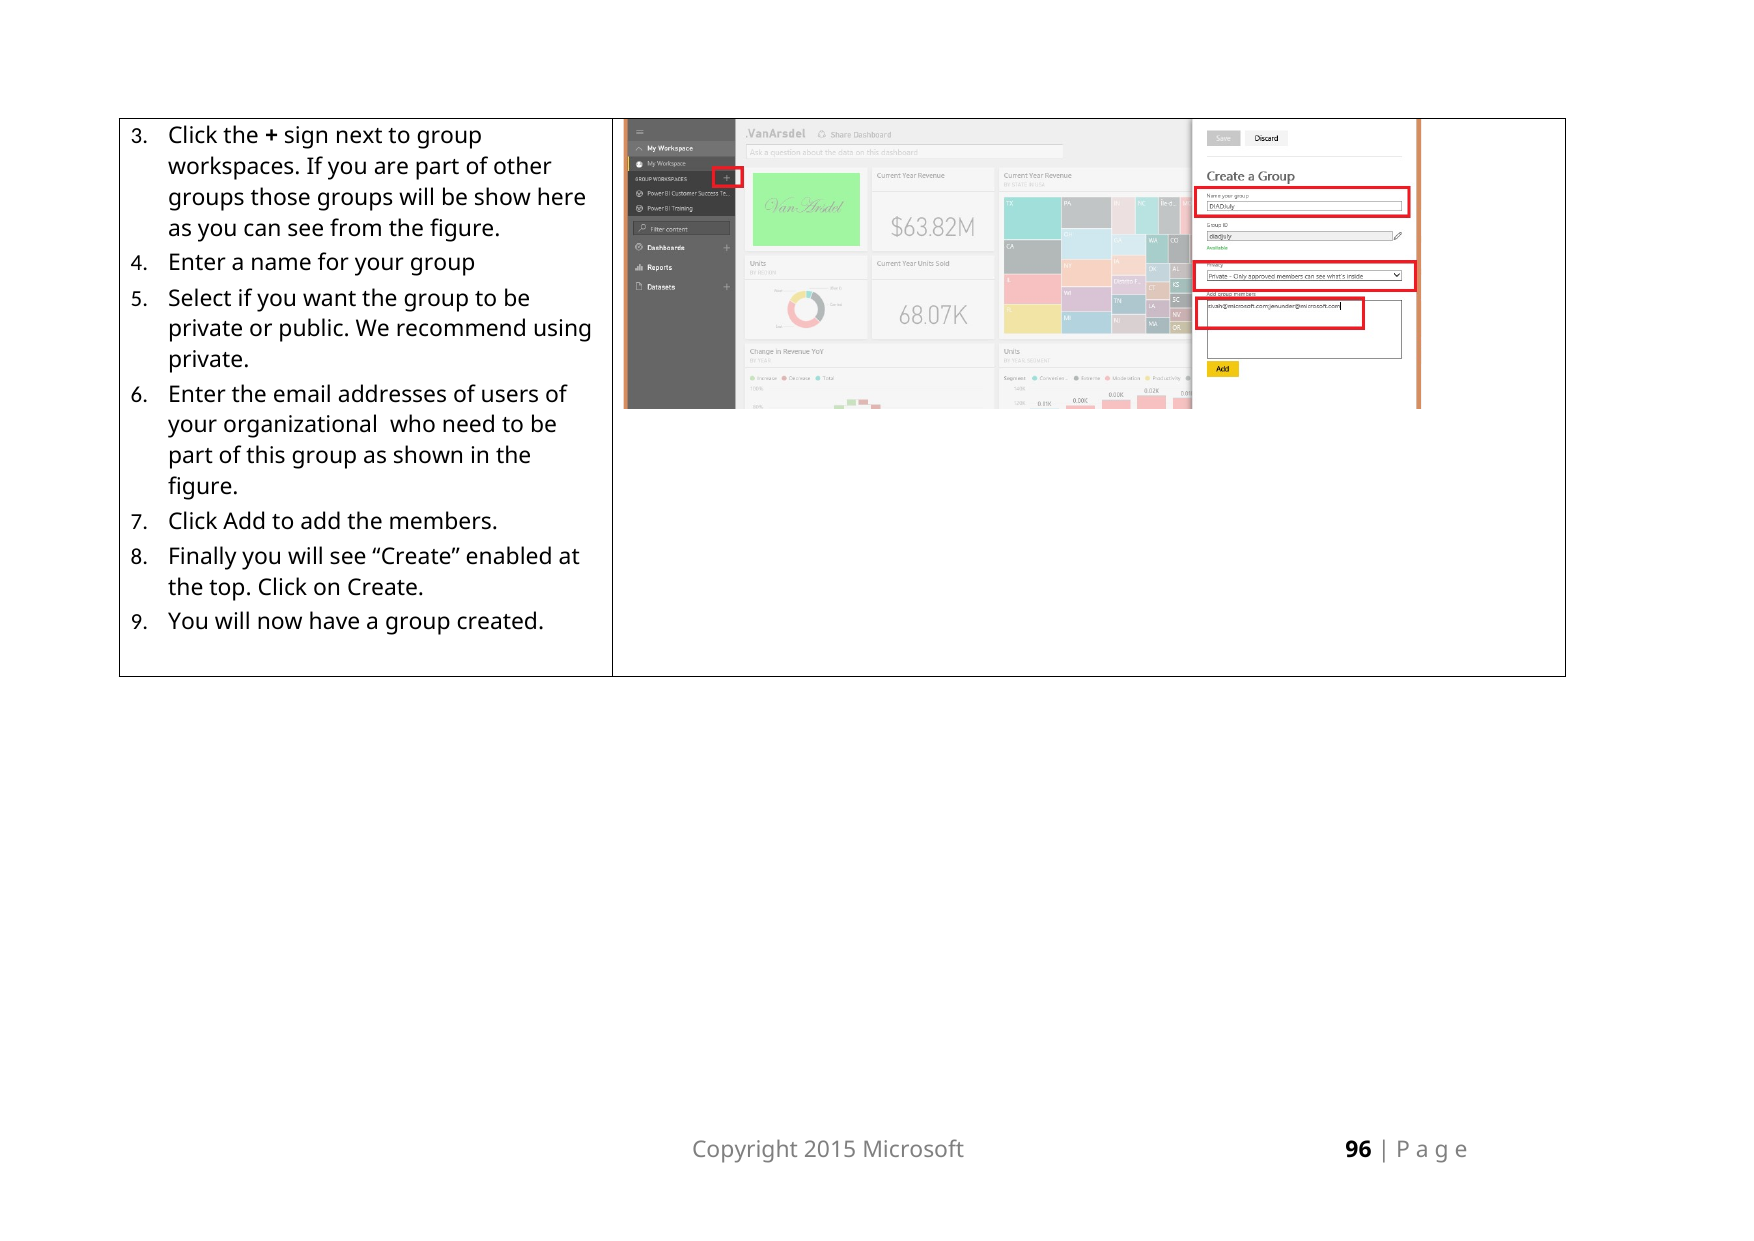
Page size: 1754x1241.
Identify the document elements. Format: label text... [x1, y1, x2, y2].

picture [623, 119, 1422, 409]
table_cell [613, 119, 1565, 676]
table_cell Click the + sign next to group workspaces. If you are part of other groups those groups will be show here as you can see from the figure. Enter a name for your group Select if you want the group to be private or public. We recommend using private. Enter the email addresses of users of your organizational who need to be part of this group as shown in the figure. Click Add to add the members. Finally you will see “Create” enabled at the top. Click on Create. You will now have a group created. [120, 119, 612, 676]
